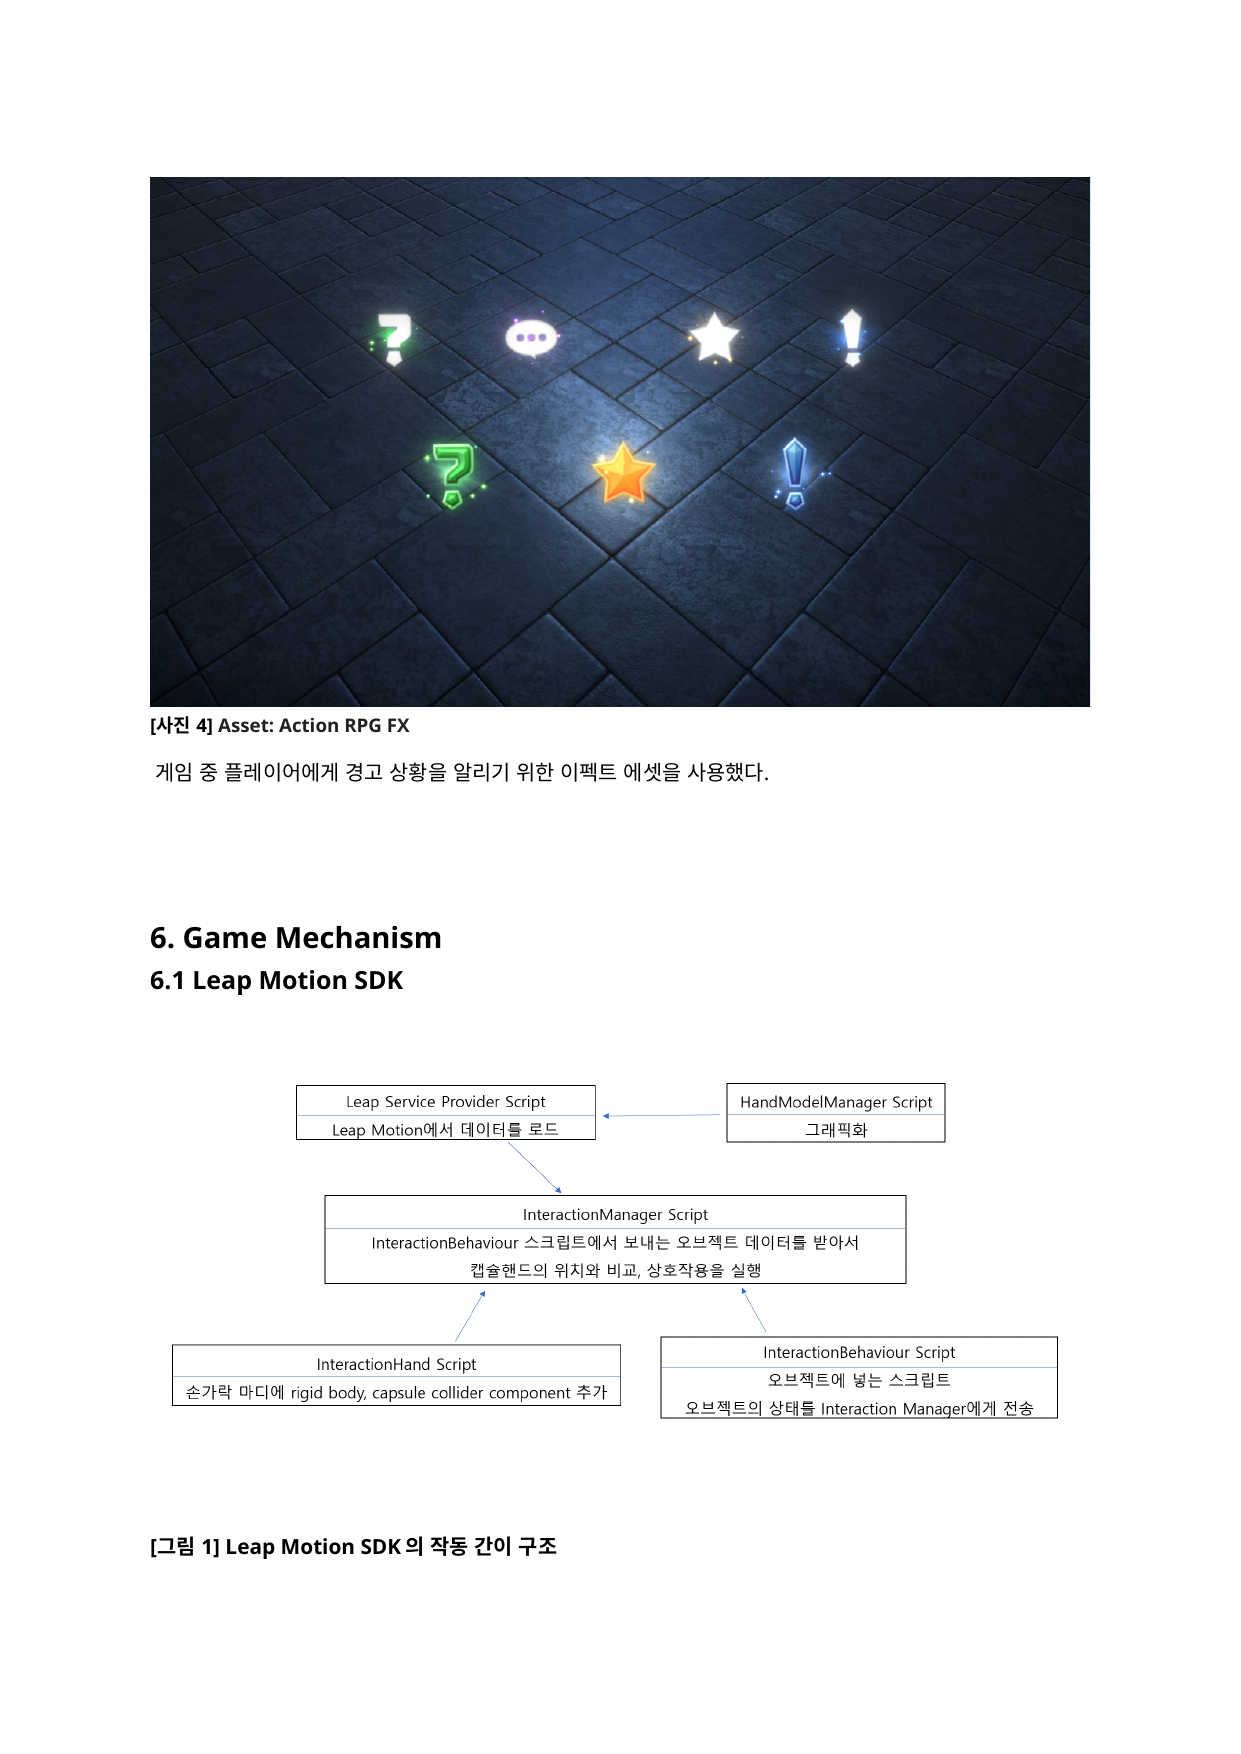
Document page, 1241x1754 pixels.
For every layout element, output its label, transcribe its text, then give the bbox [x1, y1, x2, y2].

text [그림 1] Leap Motion SDK의 작동 간이 구조 [150, 1531, 1090, 1561]
text 게임 중 플레이어에게 경고 상황을 알리기 위한 이펙트 에셋을 사용했다. [150, 756, 1090, 787]
subtitle [사진 4] Asset: Action RPG FX [150, 710, 1090, 737]
picture [150, 177, 1091, 707]
picture [150, 1001, 1091, 1531]
text 6.1 Leap Motion SDK [150, 963, 1090, 997]
list 6. Game Mechanism [150, 917, 1090, 957]
